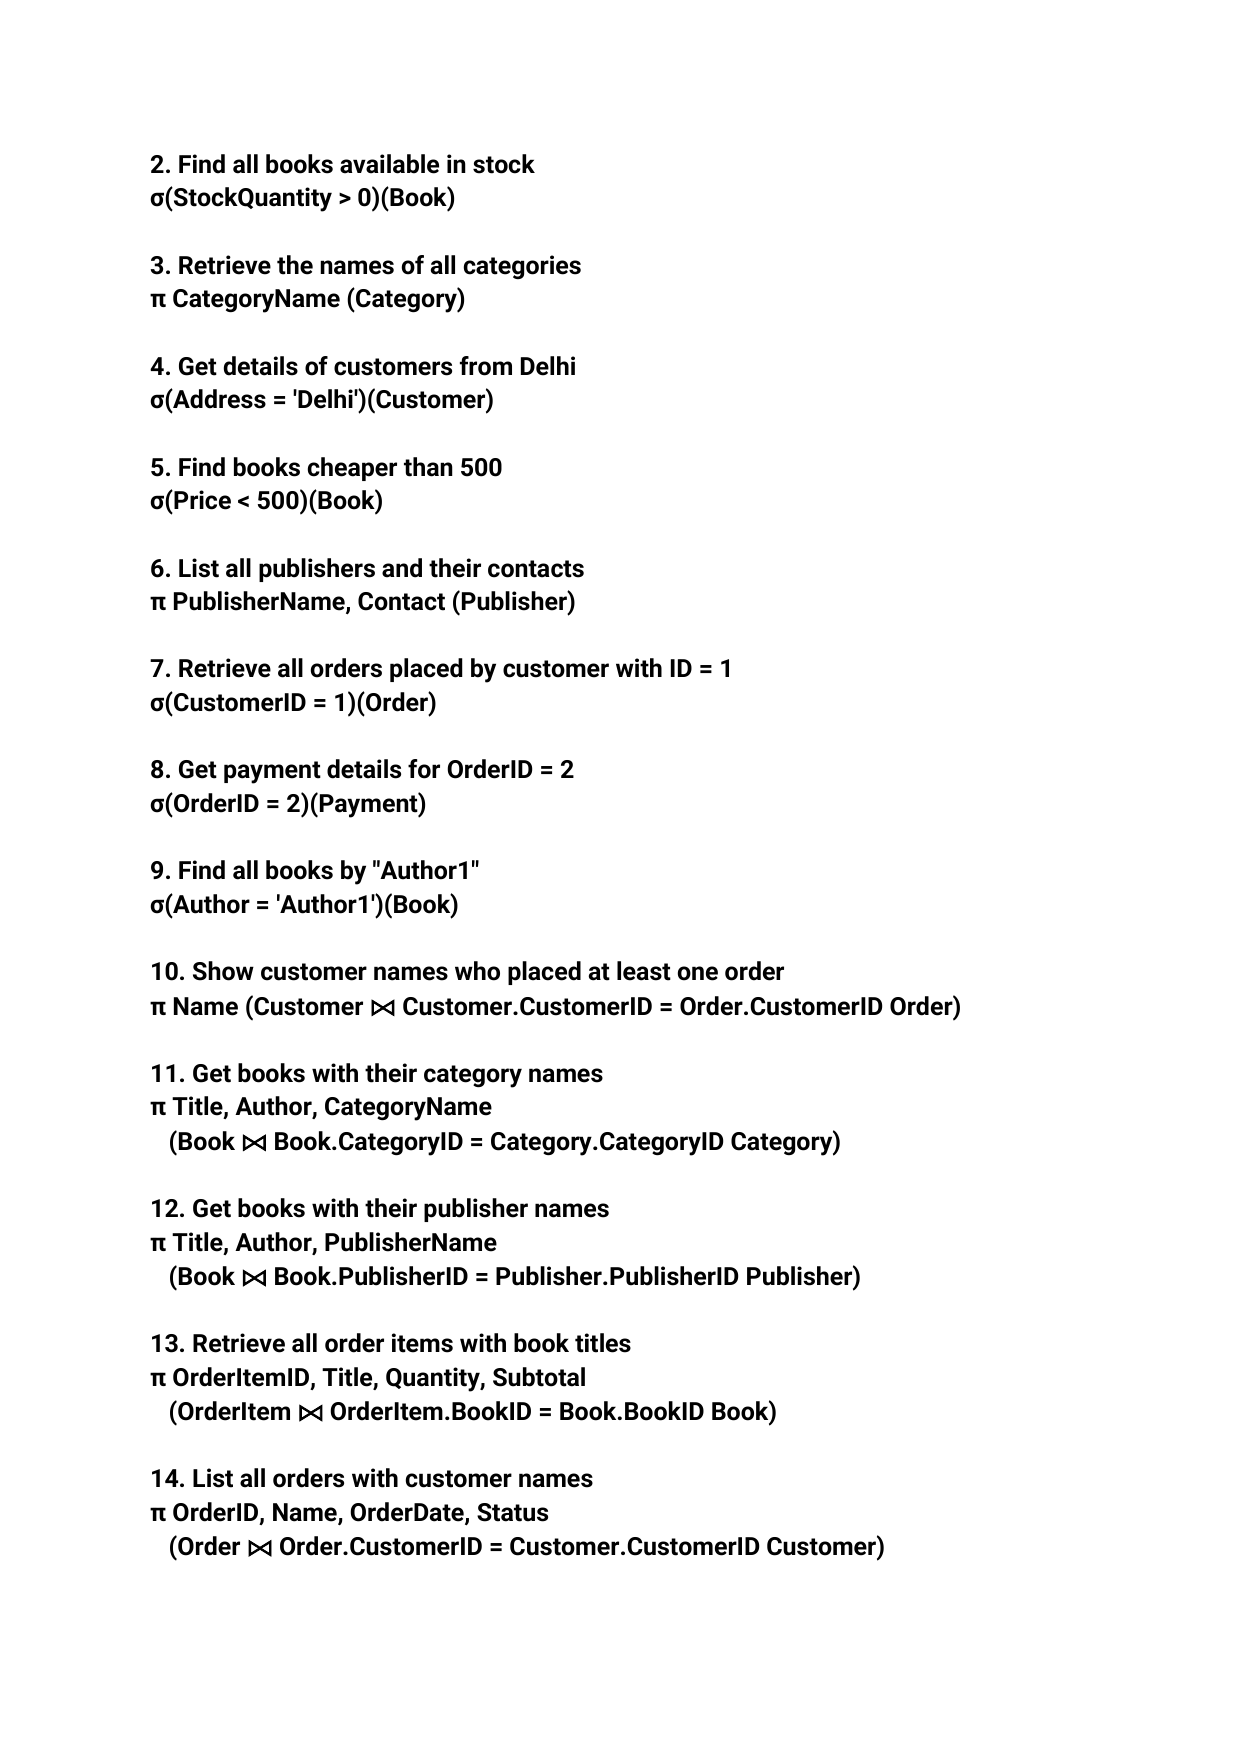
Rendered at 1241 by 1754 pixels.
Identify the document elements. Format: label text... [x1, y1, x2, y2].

text 11. Get books with their category names [150, 1059, 1090, 1088]
text (Order ⨝ Order.CustomerID = Customer.CustomerID Customer) [150, 1532, 1090, 1561]
text 14. List all orders with customer names [150, 1464, 1090, 1493]
text 7. Retrieve all orders placed by customer with ID = 1 [150, 655, 1090, 684]
text π OrderID, Name, OrderDate, Status [150, 1498, 1090, 1527]
text σ(OrderID = 2)(Payment) [150, 789, 1090, 818]
text π PublisherName, Contact (Publisher) [150, 587, 1090, 617]
text 13. Retrieve all order items with book titles [150, 1329, 1090, 1358]
text 8. Get payment details for OrderID = 2 [150, 756, 1090, 785]
text (Book ⨝ Book.PublisherID = Publisher.PublisherID Publisher) [150, 1261, 1090, 1291]
text π Title, Author, CategoryName [150, 1093, 1090, 1122]
text 2. Find all books available in stock [150, 150, 1090, 179]
text π Title, Author, PublisherName [150, 1228, 1090, 1257]
text π OrderItemID, Title, Quantity, Subtotal [150, 1363, 1090, 1392]
text 12. Get books with their publisher names [150, 1194, 1090, 1223]
text (OrderItem ⨝ OrderItem.BookID = Book.BookID Book) [150, 1396, 1090, 1426]
text σ(Author = 'Author1')(Book) [150, 890, 1090, 919]
text σ(Price < 500)(Book) [150, 486, 1090, 516]
text σ(Address = 'Delhi')(Customer) [150, 386, 1090, 415]
text 9. Find all books by "Author1" [150, 857, 1090, 886]
text 6. List all publishers and their contacts [150, 554, 1090, 583]
text 4. Get details of customers from Delhi [150, 352, 1090, 381]
text 3. Retrieve the names of all categories [150, 251, 1090, 280]
text σ(CustomerID = 1)(Order) [150, 688, 1090, 718]
text π CategoryName (Category) [150, 284, 1090, 314]
text 5. Find books cheaper than 500 [150, 453, 1090, 482]
text π Name (Customer ⨝ Customer.CustomerID = Order.CustomerID Order) [150, 991, 1090, 1021]
text (Book ⨝ Book.CategoryID = Category.CategoryID Category) [150, 1126, 1090, 1156]
text 10. Show customer names who placed at least one order [150, 957, 1090, 987]
text σ(StockQuantity > 0)(Book) [150, 184, 1090, 213]
